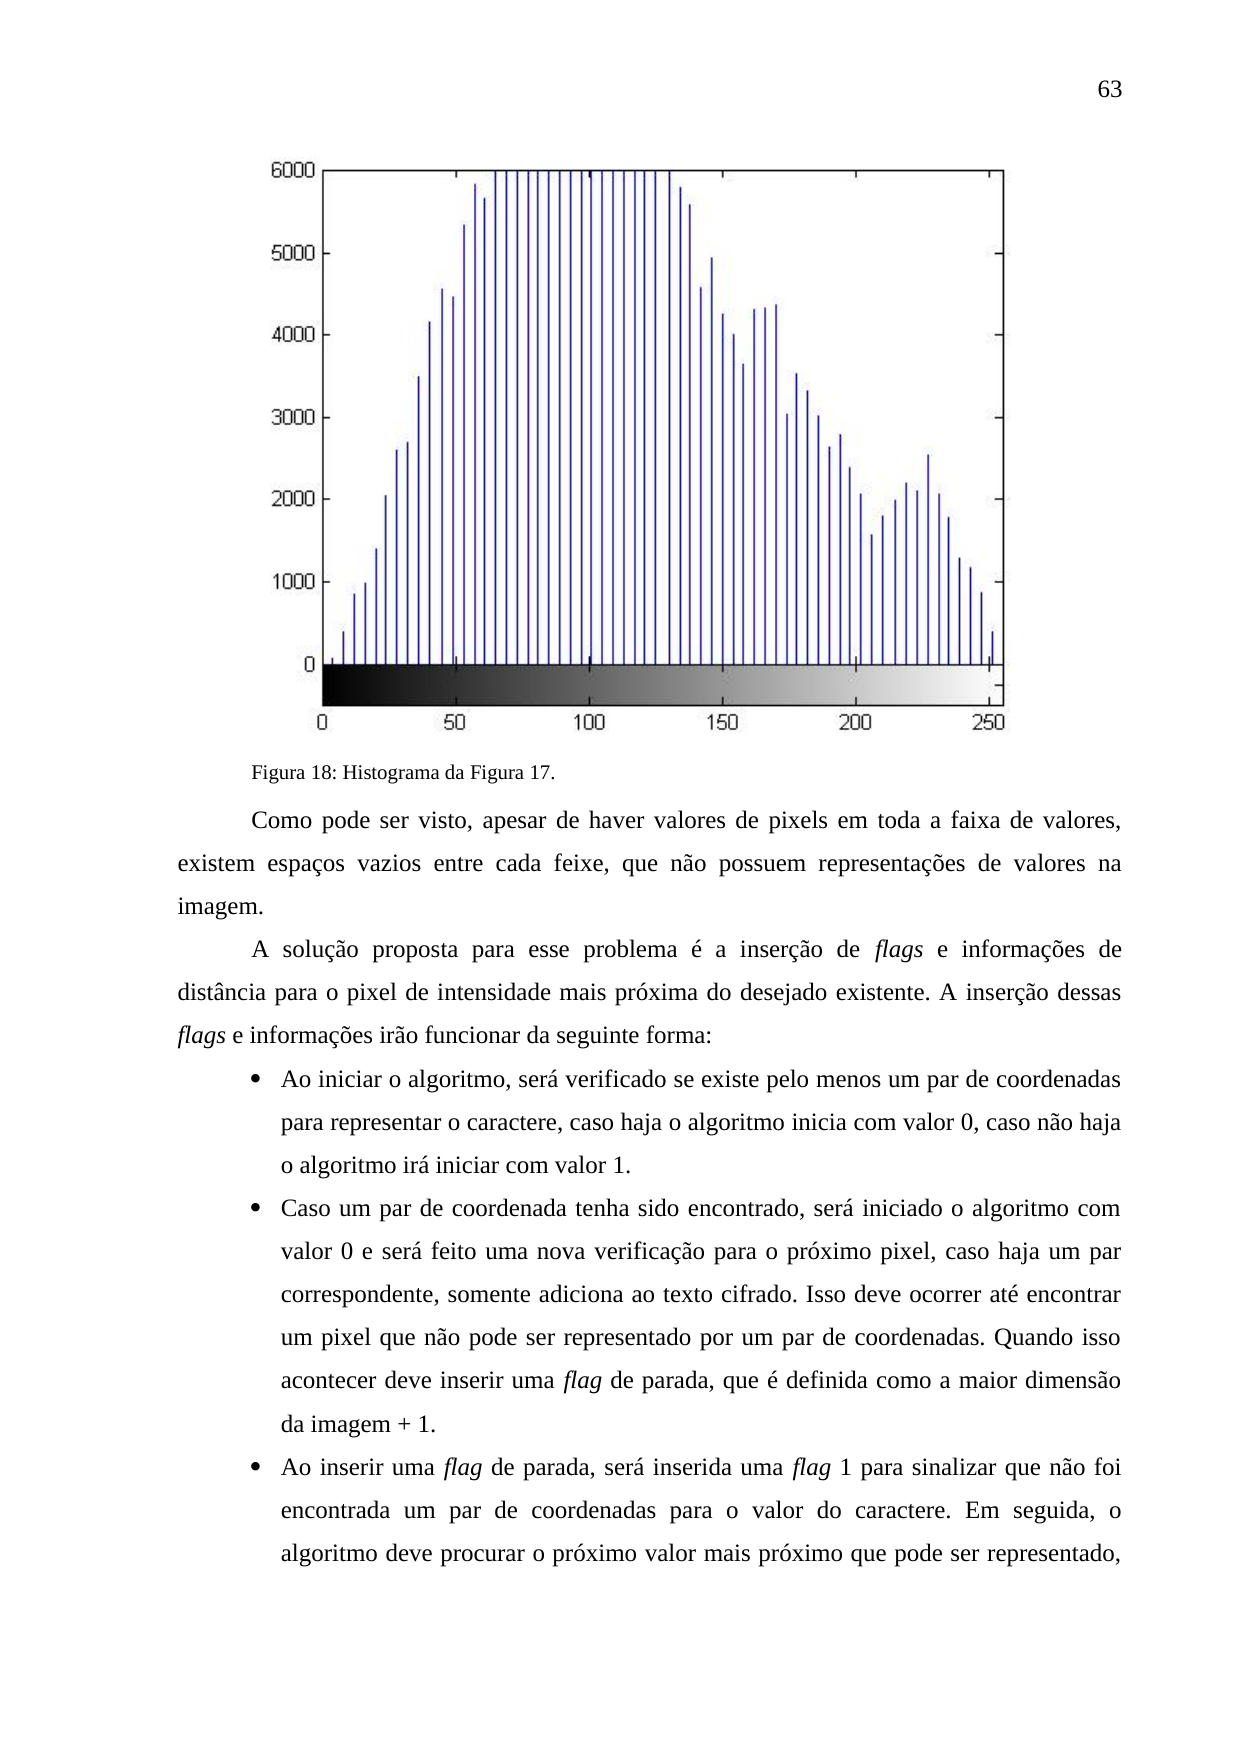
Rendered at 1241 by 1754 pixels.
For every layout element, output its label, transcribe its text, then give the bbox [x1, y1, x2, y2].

list Ao iniciar o algoritmo, será verificado se existe pelo menos um par de coordenadas para representar o caractere, caso haja o algoritmo inicia com valor 0, caso não haja o algoritmo irá iniciar com valor 1. [251, 1064, 1122, 1179]
picture [256, 147, 1044, 746]
list Caso um par de coordenada tenha sido encontrado, será iniciado o algoritmo com valor 0 e será feito uma nova verificação para o próximo pixel, caso haja um par correspondente, somente adiciona ao texto cifrado. Isso deve ocorrer até encontrar um pixel que não pode ser representado por um par de coordenadas. Quando isso acontecer deve inserir uma flag de parada, que é definida como a maior dimensão da imagem + 1. [251, 1193, 1122, 1437]
text A solução proposta para esse problema é a inserção de flags e informações de distância para o pixel de intensidade mais próxima do desejado existente. A inserção dessas flags e informações irão funcionar da seguinte forma: [177, 934, 1122, 1049]
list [251, 1452, 1122, 1567]
text Como pode ser visto, apesar de haver valores de pixels em toda a faixa de valores, existem espaços vazios entre cada feixe, que não possuem representações de valores na imagem. [177, 805, 1122, 920]
